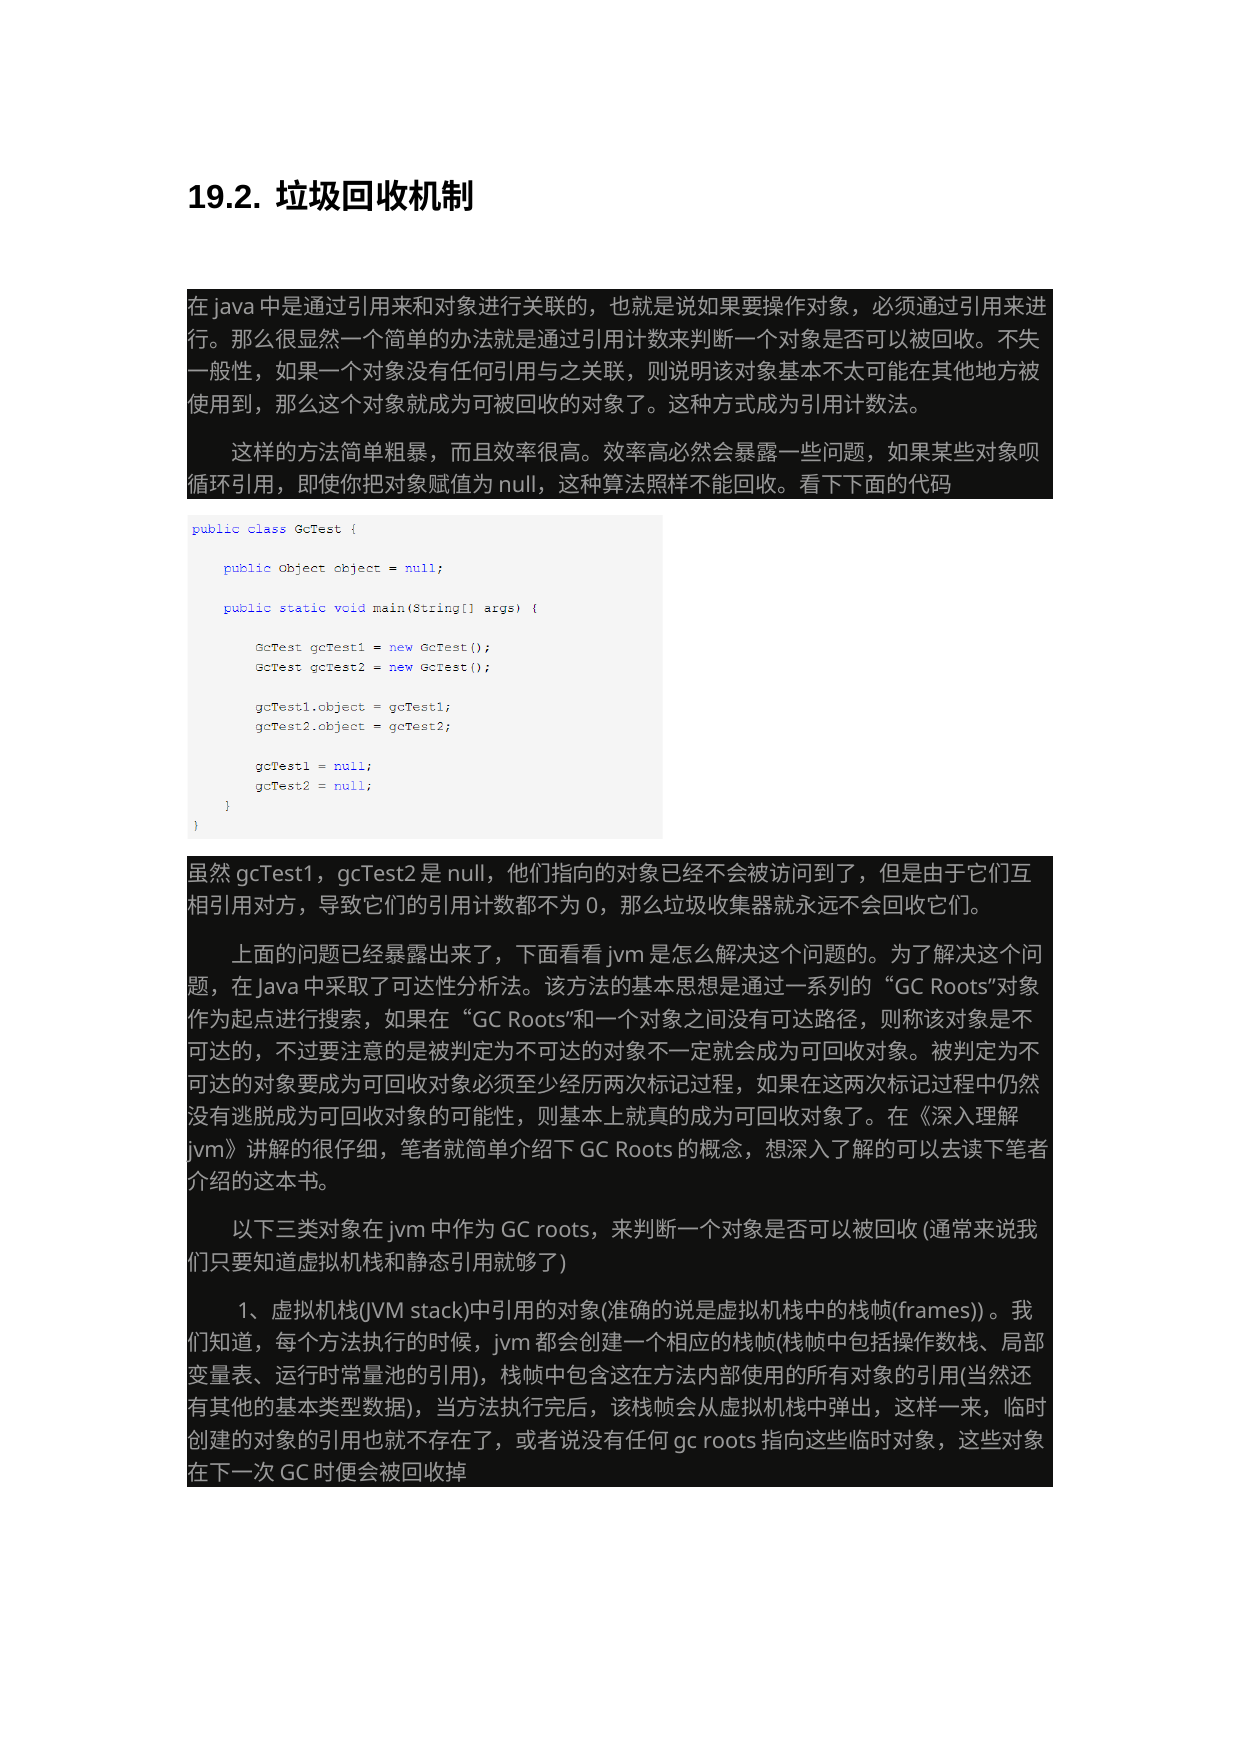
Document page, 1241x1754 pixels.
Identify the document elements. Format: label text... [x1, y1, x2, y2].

text 1、虚拟机栈(JVM stack)中引用的对象(准确的说是虚拟机栈中的栈帧(frames)) 。我们知道，每个方法执行的时候，jvm都会创建一个相应的栈帧(栈帧中包括操作数栈、局部变量表、运行时常量池的引用)，栈帧中包含这在方法内部使用的所有对象的引用(当然还有其他的基本类型数据)，当方法执行完后，该栈帧会从虚拟机栈中弹出，这样一来，临时创建的对象的引用也就不存在了，或者说没有任何gc roots指向这些临时对象，这些对象在下一次GC时便会被回收掉 [187, 1292, 1053, 1487]
text 上面的问题已经暴露出来了，下面看看jvm是怎么解决这个问题的。为了解决这个问题，在Java中采取了可达性分析法。该方法的基本思想是通过一系列的“GC Roots”对象作为起点进行搜索，如果在“GC Roots”和一个对象之间没有可达路径，则称该对象是不可达的，不过要注意的是被判定为不可达的对象不一定就会成为可回收对象。被判定为不可达的对象要成为可回收对象必须至少经历两次标记过程，如果在这两次标记过程中仍然没有逃脱成为可回收对象的可能性，则基本上就真的成为可回收对象了。在《深入理解jvm》讲解的很仔细，笔者就简单介绍下GC Roots的概念，想深入了解的可以去读下笔者介绍的这本书。 [187, 936, 1053, 1196]
subtitle 垃圾回收机制 [187, 162, 1053, 227]
text 虽然gcTest1，gcTest2是null，他们指向的对象已经不会被访问到了，但是由于它们互相引用对方，导致它们的引用计数都不为0，那么垃圾收集器就永远不会回收它们。 [187, 856, 1053, 921]
text 在java中是通过引用来和对象进行关联的，也就是说如果要操作对象，必须通过引用来进行。那么很显然一个简单的办法就是通过引用计数来判断一个对象是否可以被回收。不失一般性，如果一个对象没有任何引用与之关联，则说明该对象基本不太可能在其他地方被使用到，那么这个对象就成为可被回收的对象了。这种方式成为引用计数法。 [187, 289, 1053, 419]
picture [187, 515, 663, 839]
text 这样的方法简单粗暴，而且效率很高。效率高必然会暴露一些问题，如果某些对象呗循环引用，即使你把对象赋值为null，这种算法照样不能回收。看下下面的代码 [187, 434, 1053, 499]
text 以下三类对象在jvm中作为GC roots，来判断一个对象是否可以被回收 (通常来说我们只要知道虚拟机栈和静态引用就够了) [187, 1212, 1053, 1277]
